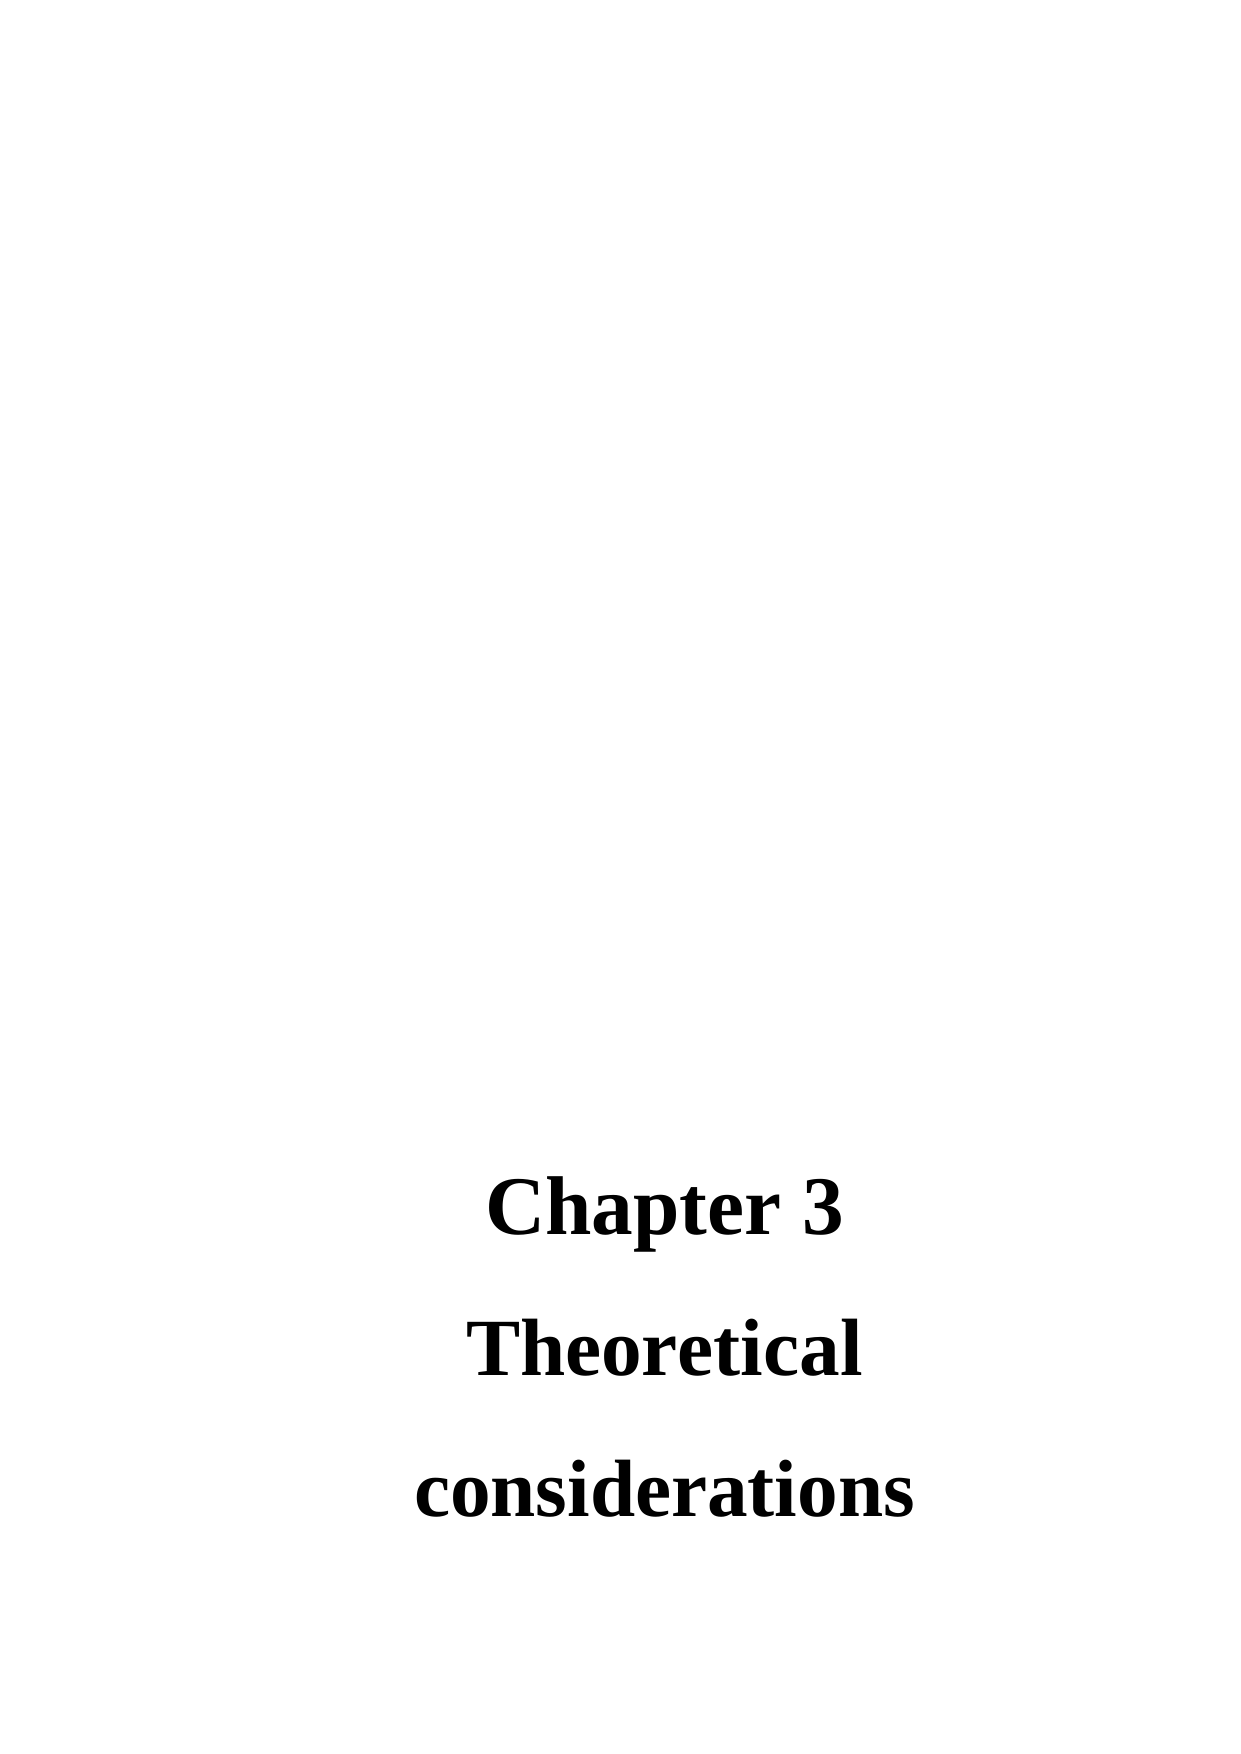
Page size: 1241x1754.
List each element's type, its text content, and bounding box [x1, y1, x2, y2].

text Theoretical considerations [236, 1300, 1092, 1533]
text Chapter 3 [236, 1156, 1092, 1252]
